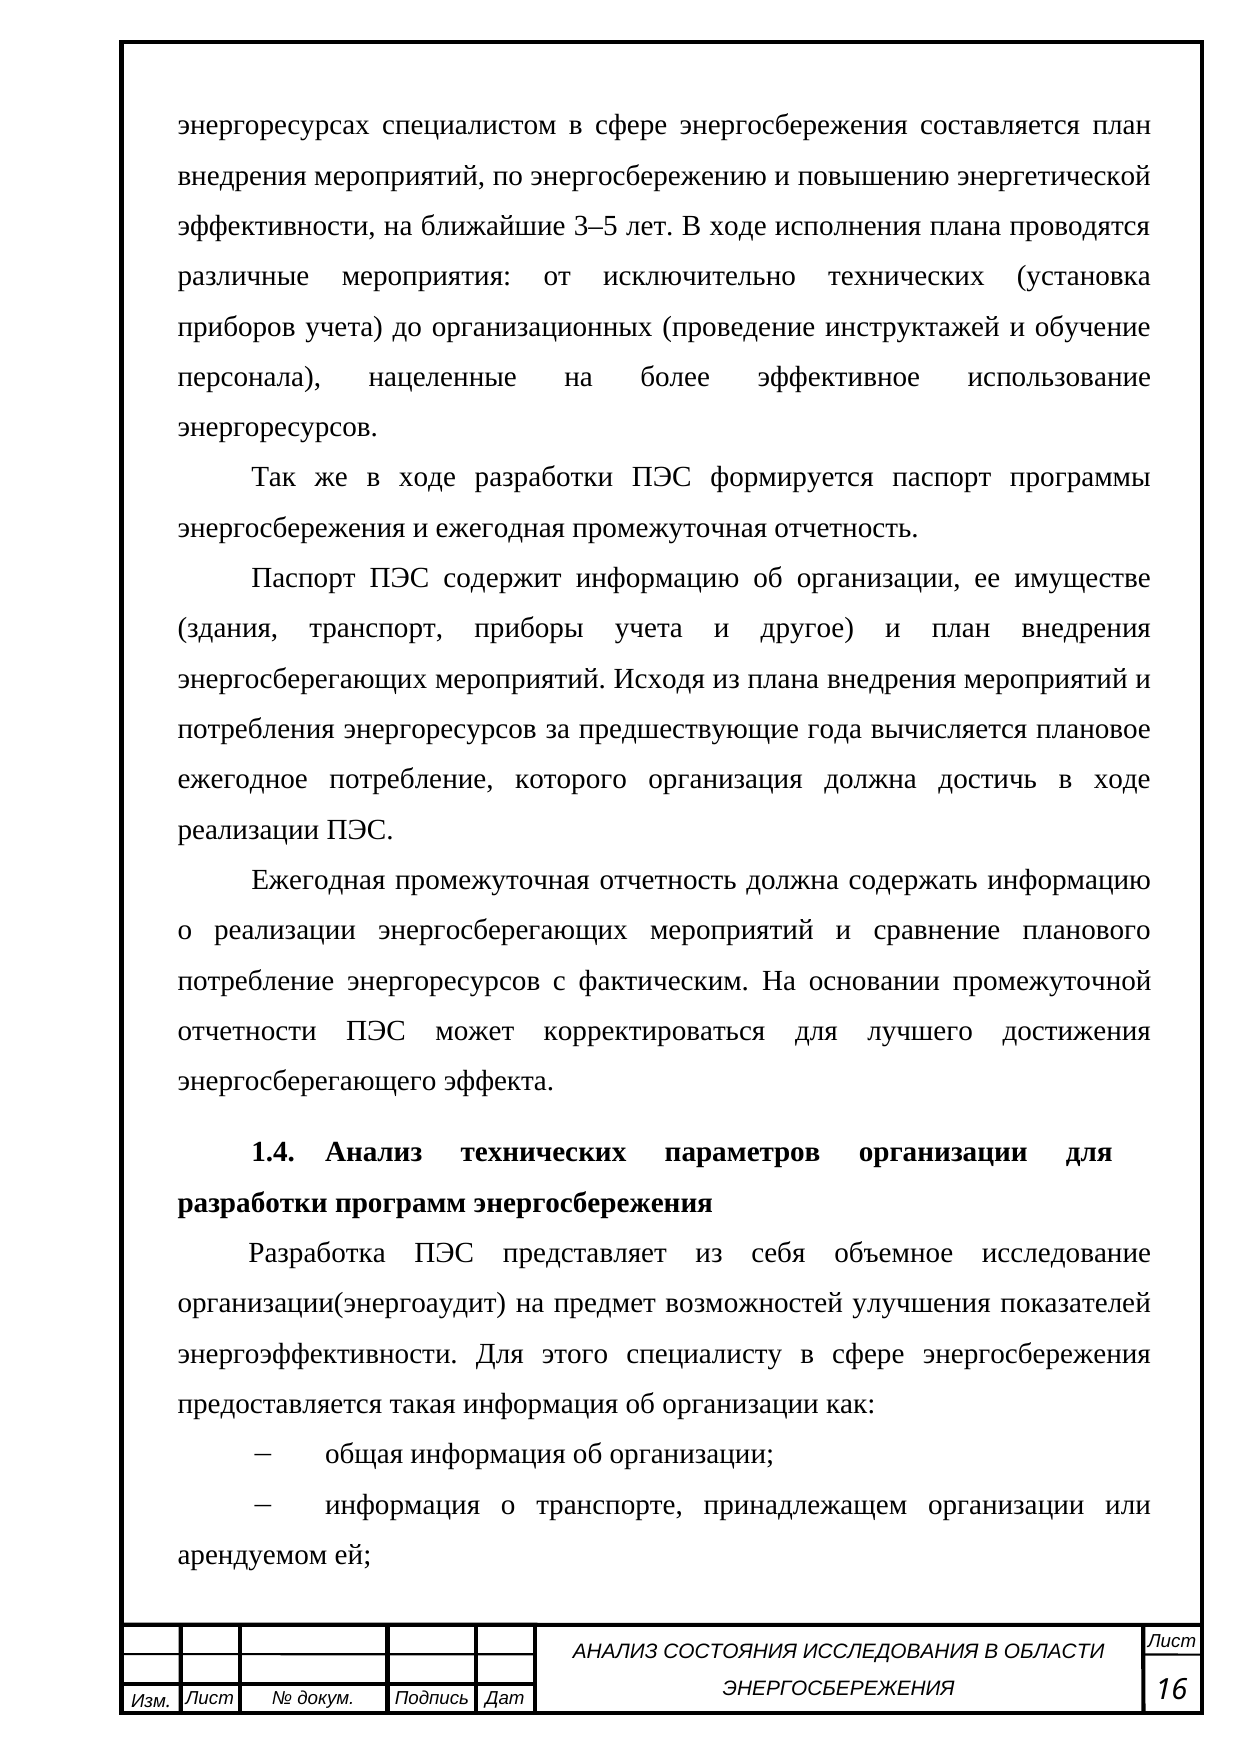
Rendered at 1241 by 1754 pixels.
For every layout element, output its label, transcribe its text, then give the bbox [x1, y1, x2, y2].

text Разработка ПЭС представляет из себя объемное исследование организации(энергоаудит) на предмет возможностей улучшения показателей энергоэффективности. Для этого специалисту в сфере энергосбережения предоставляется такая информация об организации как: [177, 1235, 1152, 1419]
list информация о транспорте, принадлежащем организации или арендуемом ей; [177, 1487, 1152, 1571]
text Ежегодная промежуточная отчетность должна содержать информацию о реализации энергосберегающих мероприятий и сравнение планового потребление энергоресурсов с фактическим. На основании промежуточной отчетности ПЭС может корректироваться для лучшего достижения энергосберегающего эффекта. [177, 862, 1152, 1097]
list общая информация об организации; [177, 1436, 1152, 1470]
text Так же в ходе разработки ПЭС формируется паспорт программы энергосбережения и ежегодная промежуточная отчетность. [177, 459, 1152, 543]
subtitle Анализ технических параметров организации для разработки программ энергосбережения [177, 1134, 1152, 1218]
text Паспорт ПЭС содержит информацию об организации, ее имуществе (здания, транспорт, приборы учета и другое) и план внедрения энергосберегающих мероприятий. Исходя из плана внедрения мероприятий и потребления энергоресурсов за предшествующие года вычисляется плановое ежегодное потребление, которого организация должна достичь в ходе реализации ПЭС. [177, 560, 1152, 845]
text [177, 107, 1152, 443]
